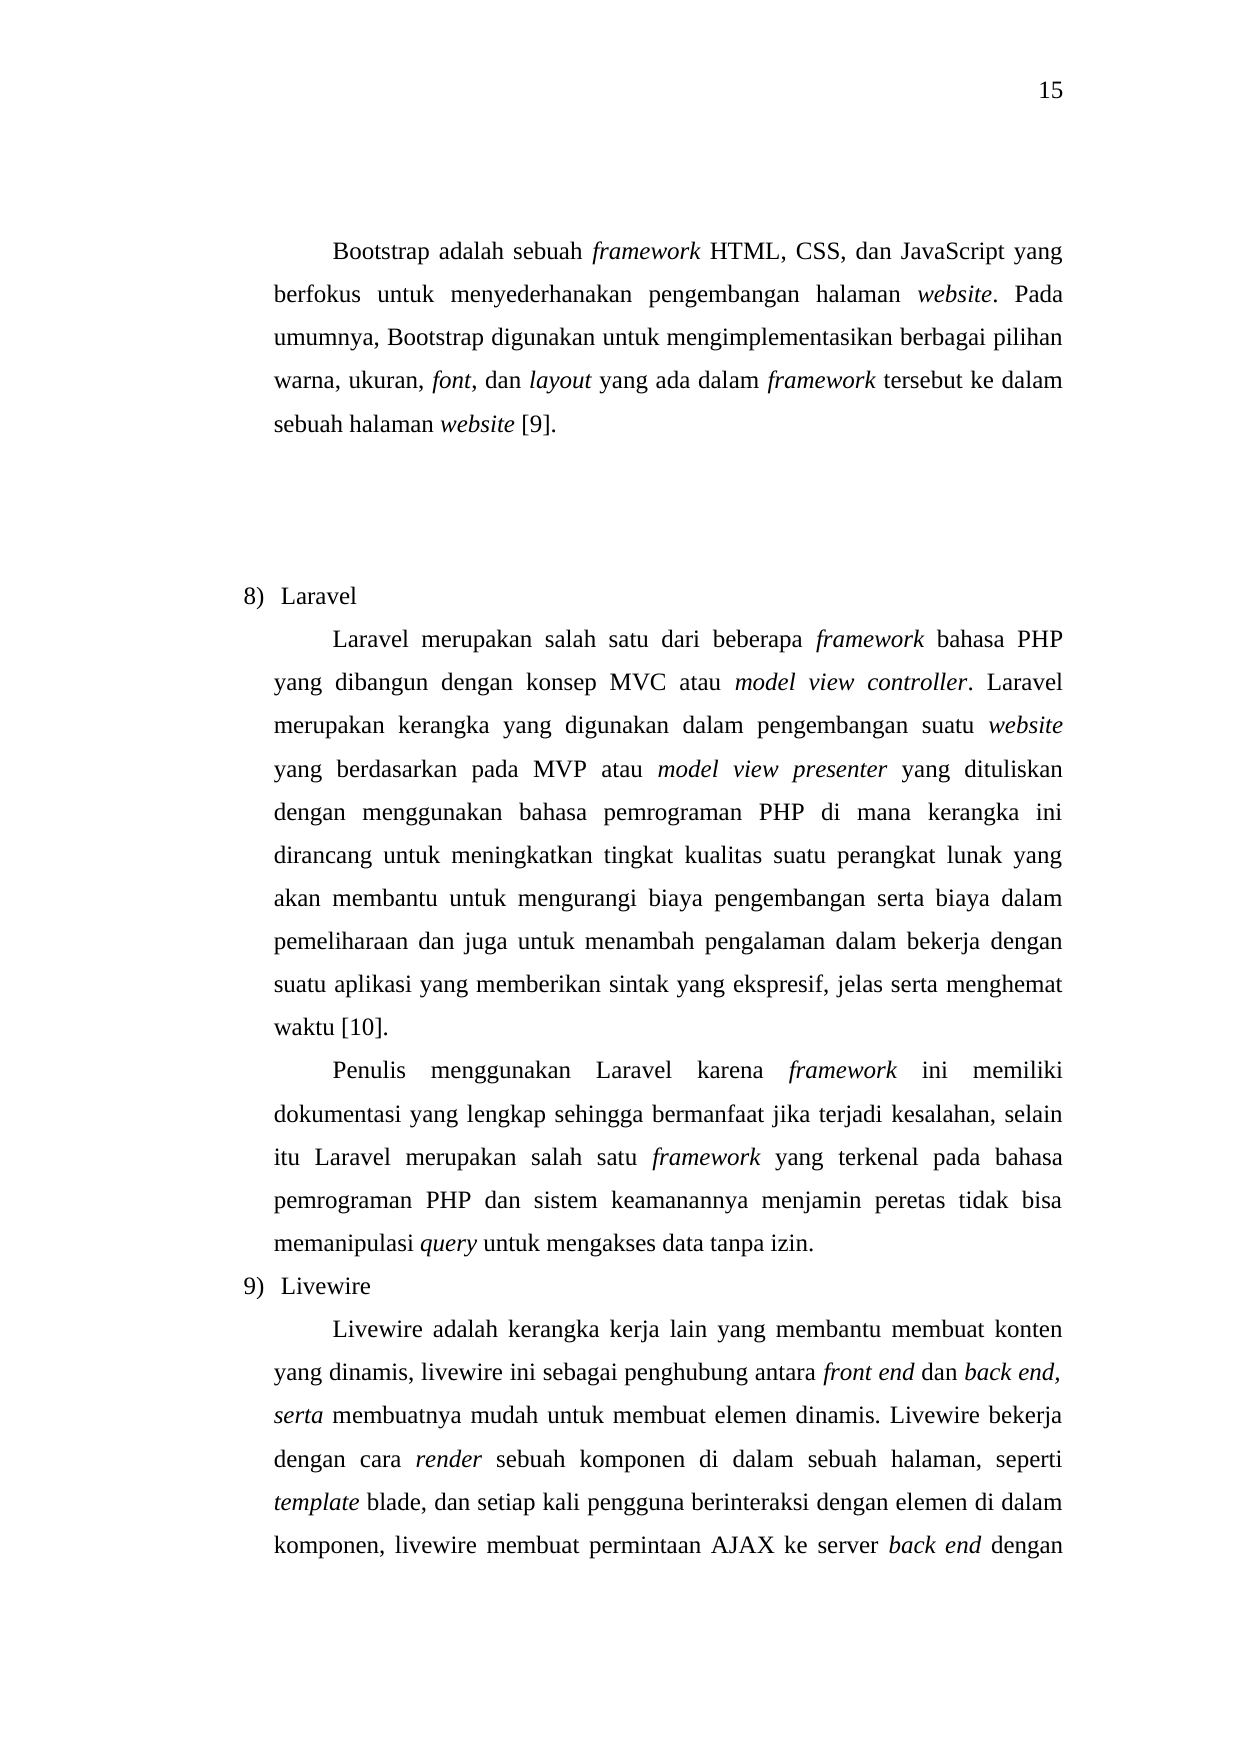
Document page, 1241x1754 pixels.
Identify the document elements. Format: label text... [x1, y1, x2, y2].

list Penulis menggunakan Laravel karena framework ini memiliki dokumentasi yang lengkap sehingga bermanfaat jika terjadi kesalahan, selain itu Laravel merupakan salah satu framework yang terkenal pada bahasa pemrograman PHP dan sistem keamanannya menjamin peretas tidak bisa memanipulasi query untuk mengakses data tanpa izin. [273, 1056, 1063, 1257]
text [273, 1314, 1063, 1559]
list Bootstrap adalah sebuah framework HTML, CSS, dan JavaScript yang berfokus untuk menyederhanakan pengembangan halaman website. Pada umumnya, Bootstrap digunakan untuk mengimplementasikan berbagai pilihan warna, ukuran, font, dan layout yang ada dalam framework tersebut ke dalam sebuah halaman website. [273, 236, 1063, 437]
list Laravel [243, 581, 1063, 610]
list Livewire [243, 1271, 1063, 1300]
list Laravel merupakan salah satu dari beberapa framework bahasa PHP yang dibangun dengan konsep MVC atau model view controller. Laravel merupakan kerangka yang digunakan dalam pengembangan suatu website yang berdasarkan pada MVP atau model view presenter yang dituliskan dengan menggunakan bahasa pemrograman PHP di mana kerangka ini dirancang untuk meningkatkan tingkat kualitas suatu perangkat lunak yang akan membantu untuk mengurangi biaya pengembangan serta biaya dalam pemeliharaan dan juga untuk menambah pengalaman dalam bekerja dengan suatu aplikasi yang memberikan sintak yang ekspresif, jelas serta menghemat waktu. [273, 624, 1063, 1041]
